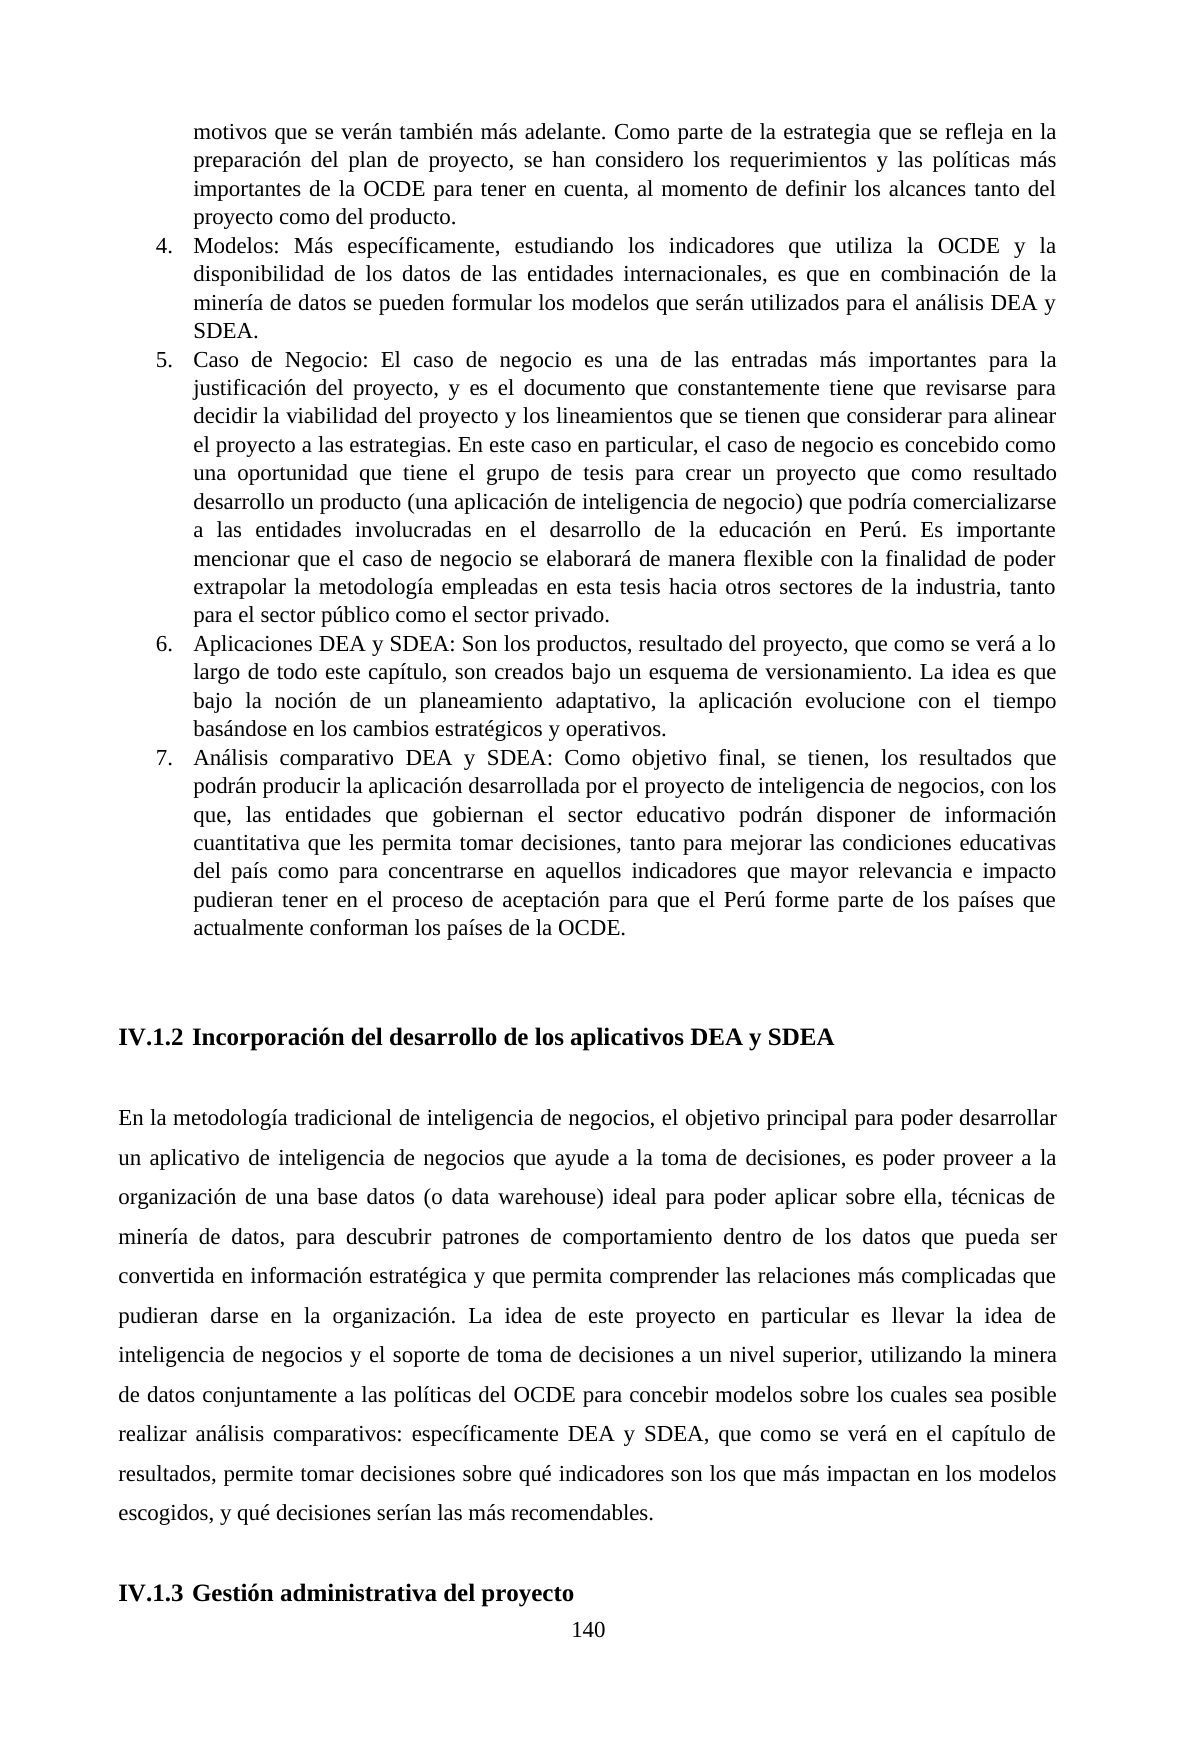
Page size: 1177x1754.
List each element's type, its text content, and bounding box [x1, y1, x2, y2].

list Caso de Negocio: El caso de negocio es una de las entradas más importantes para la justificación del proyecto, y es el documento que constantemente tiene que revisarse para decidir la viabilidad del proyecto y los lineamientos que se tienen que considerar para alinear el proyecto a las estrategias. En este caso en particular, el caso de negocio es concebido como una oportunidad que tiene el grupo de tesis para crear un proyecto que como resultado desarrollo un producto (una aplicación de inteligencia de negocio) que podría comercializarse a las entidades involucradas en el desarrollo de la educación en Perú. Es importante mencionar que el caso de negocio se elaborará de manera flexible con la finalidad de poder extrapolar la metodología empleadas en esta tesis hacia otros sectores de la industria, tanto para el sector público como el sector privado. [156, 346, 1058, 628]
list Aplicaciones DEA y SDEA: Son los productos, resultado del proyecto, que como se verá a lo largo de todo este capítulo, son creados bajo un esquema de versionamiento. La idea es que bajo la noción de un planeamiento adaptativo, la aplicación evolucione con el tiempo basándose en los cambios estratégicos y operativos. [156, 630, 1058, 742]
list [156, 118, 1058, 230]
subtitle Incorporación del desarrollo de los aplicativos DEA y SDEA [118, 1022, 1058, 1051]
text En la metodología tradicional de inteligencia de negocios, el objetivo principal para poder desarrollar un aplicativo de inteligencia de negocios que ayude a la toma de decisiones, es poder proveer a la organización de una base datos (o data warehouse) ideal para poder aplicar sobre ella, técnicas de minería de datos, para descubrir patrones de comportamiento dentro de los datos que pueda ser convertida en información estratégica y que permita comprender las relaciones más complicadas que pudieran darse en la organización. La idea de este proyecto en particular es llevar la idea de inteligencia de negocios y el soporte de toma de decisiones a un nivel superior, utilizando la minera de datos conjuntamente a las políticas del OCDE para concebir modelos sobre los cuales sea posible realizar análisis comparativos: específicamente DEA y SDEA, que como se verá en el capítulo de resultados, permite tomar decisiones sobre qué indicadores son los que más impactan en los modelos escogidos, y qué decisiones serían las más recomendables. [118, 1104, 1058, 1526]
subtitle Gestión administrativa del proyecto [118, 1578, 1058, 1607]
list Análisis comparativo DEA y SDEA: Como objetivo final, se tienen, los resultados que podrán producir la aplicación desarrollada por el proyecto de inteligencia de negocios, con los que, las entidades que gobiernan el sector educativo podrán disponer de información cuantitativa que les permita tomar decisiones, tanto para mejorar las condiciones educativas del país como para concentrarse en aquellos indicadores que mayor relevancia e impacto pudieran tener en el proceso de aceptación para que el Perú forme parte de los países que actualmente conforman los países de la OCDE. [156, 744, 1058, 941]
list Modelos: Más específicamente, estudiando los indicadores que utiliza la OCDE y la disponibilidad de los datos de las entidades internacionales, es que en combinación de la minería de datos se pueden formular los modelos que serán utilizados para el análisis DEA y SDEA. [156, 232, 1058, 343]
